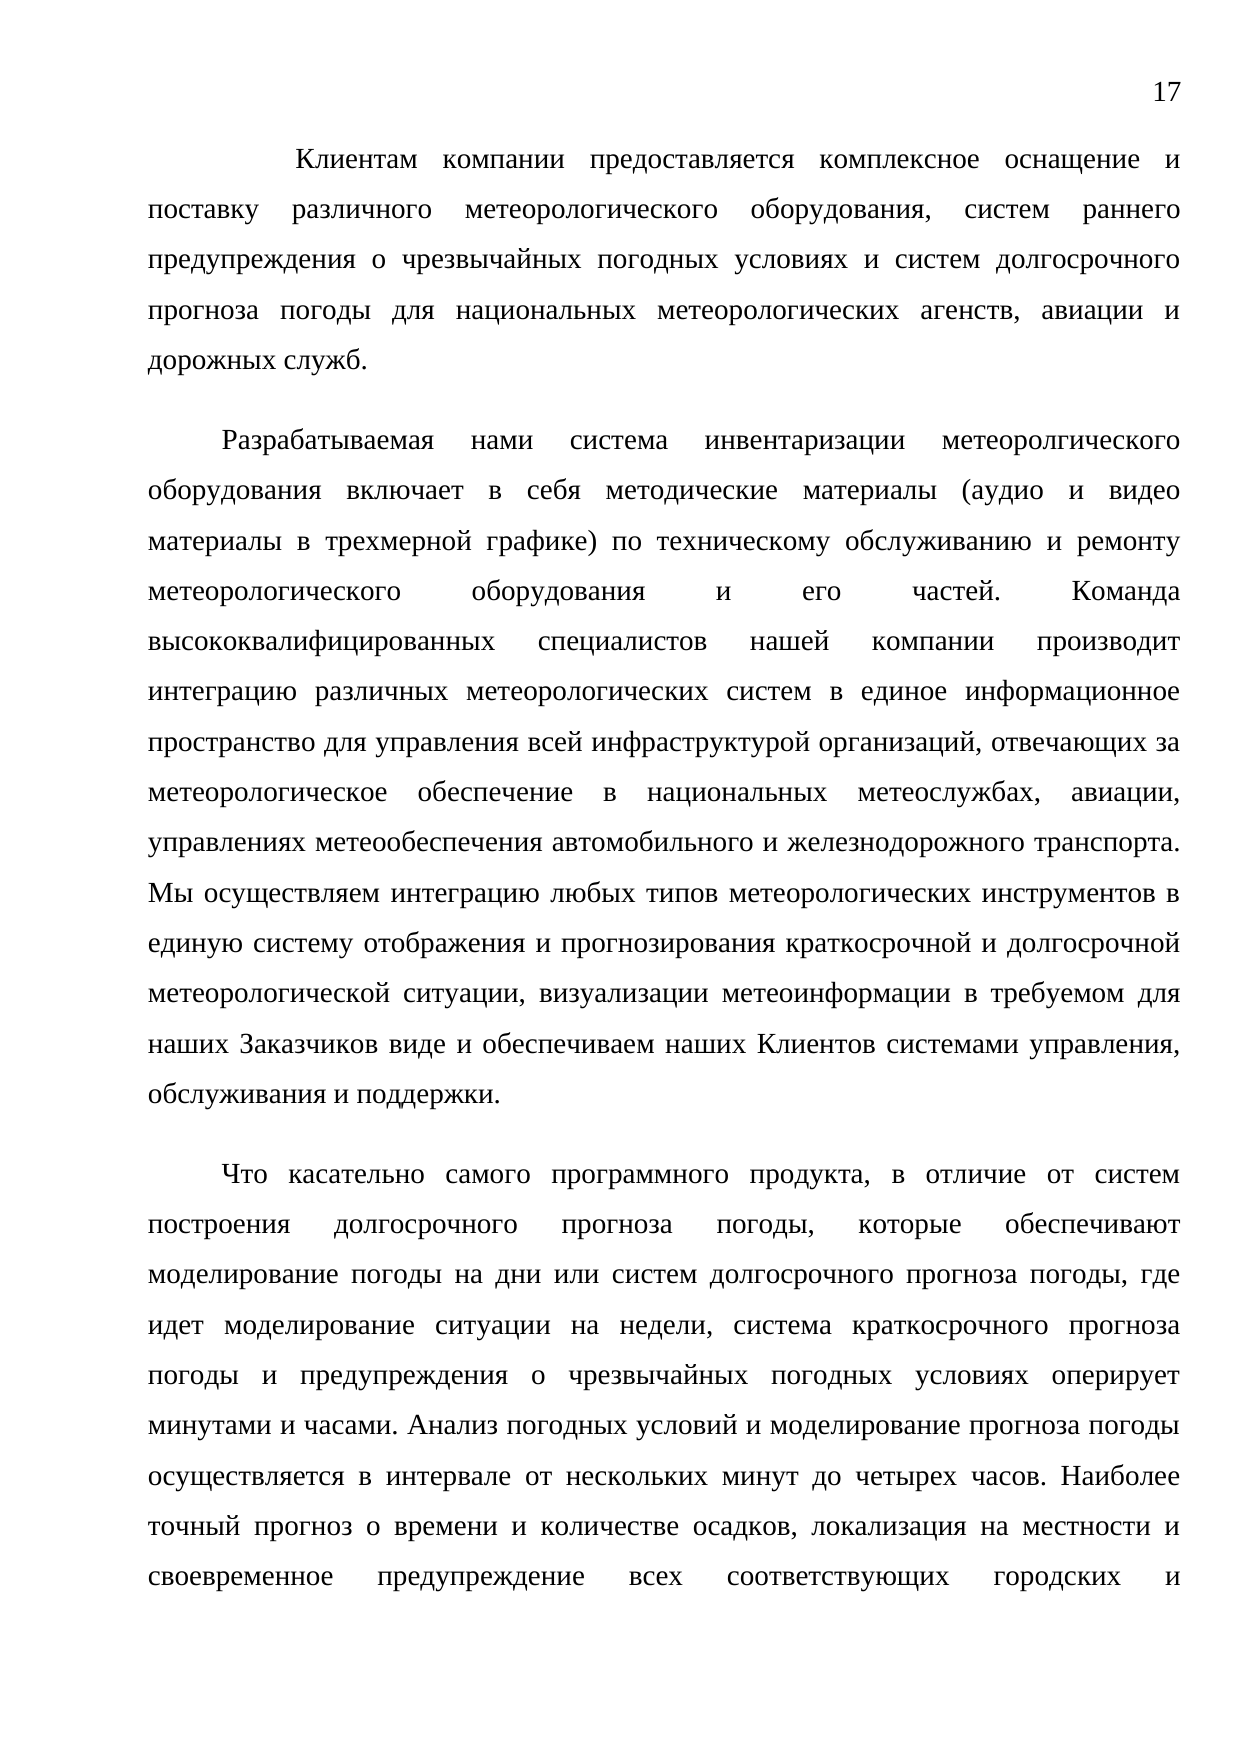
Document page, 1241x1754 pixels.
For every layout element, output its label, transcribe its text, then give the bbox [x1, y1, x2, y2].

text Клиентам компании предоставляется комплексное оснащение и поставку различного метеорологического оборудования, систем раннего предупреждения о чрезвычайных погодных условиях и систем долгосрочного прогноза погоды для национальных метеорологических агенств, авиации и дорожных служб. [148, 141, 1181, 376]
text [148, 1156, 1181, 1592]
text Разрабатываемая нами система инвентаризации метеоролгического оборудования включает в себя методические материалы (аудио и видео материалы в трехмерной графике) по техническому обслуживанию и ремонту метеорологического оборудования и его частей. Команда высококвалифицированных специалистов нашей компании производит интеграцию различных метеорологических систем в единое информационное пространство для управления всей инфраструктурой организаций, отвечающих за метеорологическое обеспечение в национальных метеослужбах, авиации, управлениях метеообеспечения автомобильного и железнодорожного транспорта. Мы осуществляем интеграцию любых типов метеорологических инструментов в единую систему отображения и прогнозирования краткосрочной и долгосрочной метеорологической ситуации, визуализации метеоинформации в требуемом для наших Заказчиков виде и обеспечиваем наших Клиентов системами управления, обслуживания и поддержки. [148, 422, 1181, 1109]
